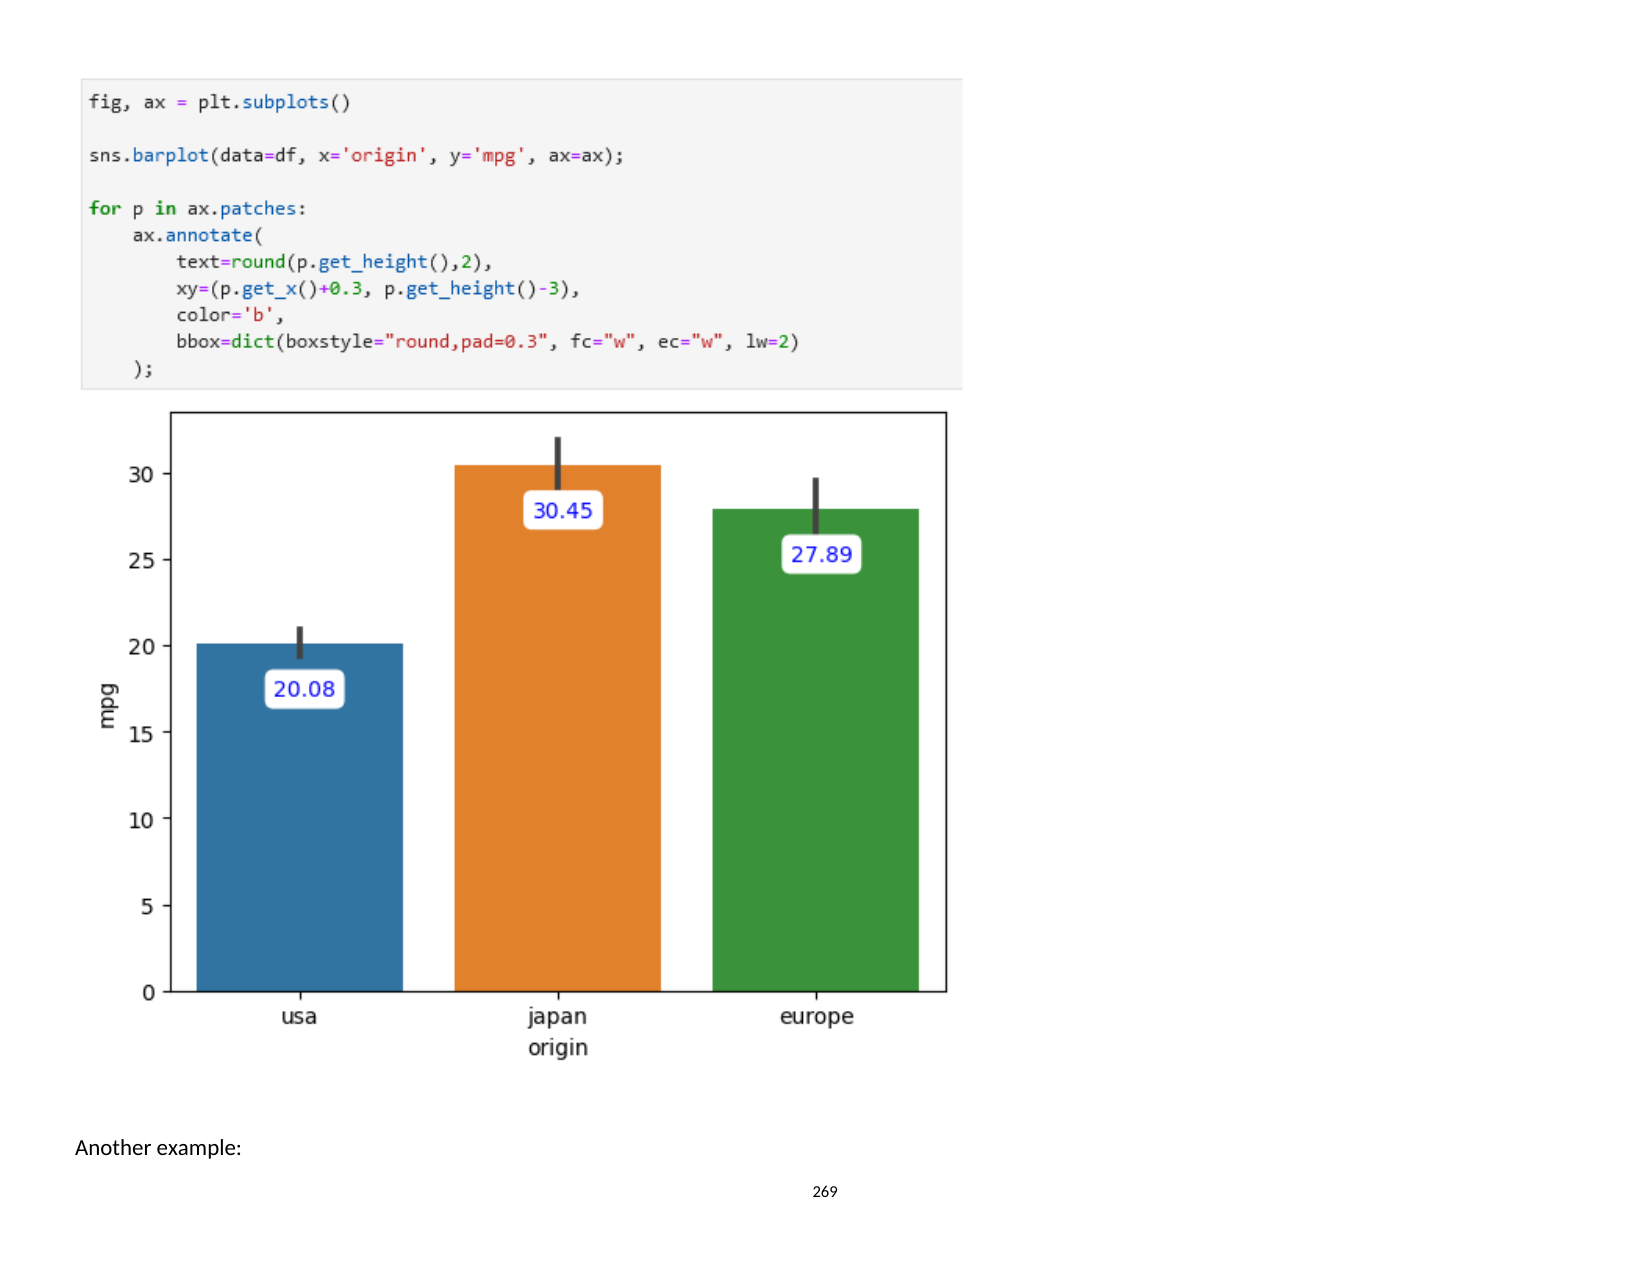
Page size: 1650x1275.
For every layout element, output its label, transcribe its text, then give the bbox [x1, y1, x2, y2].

picture [75, 75, 963, 1068]
text Another example: [75, 1133, 1575, 1161]
